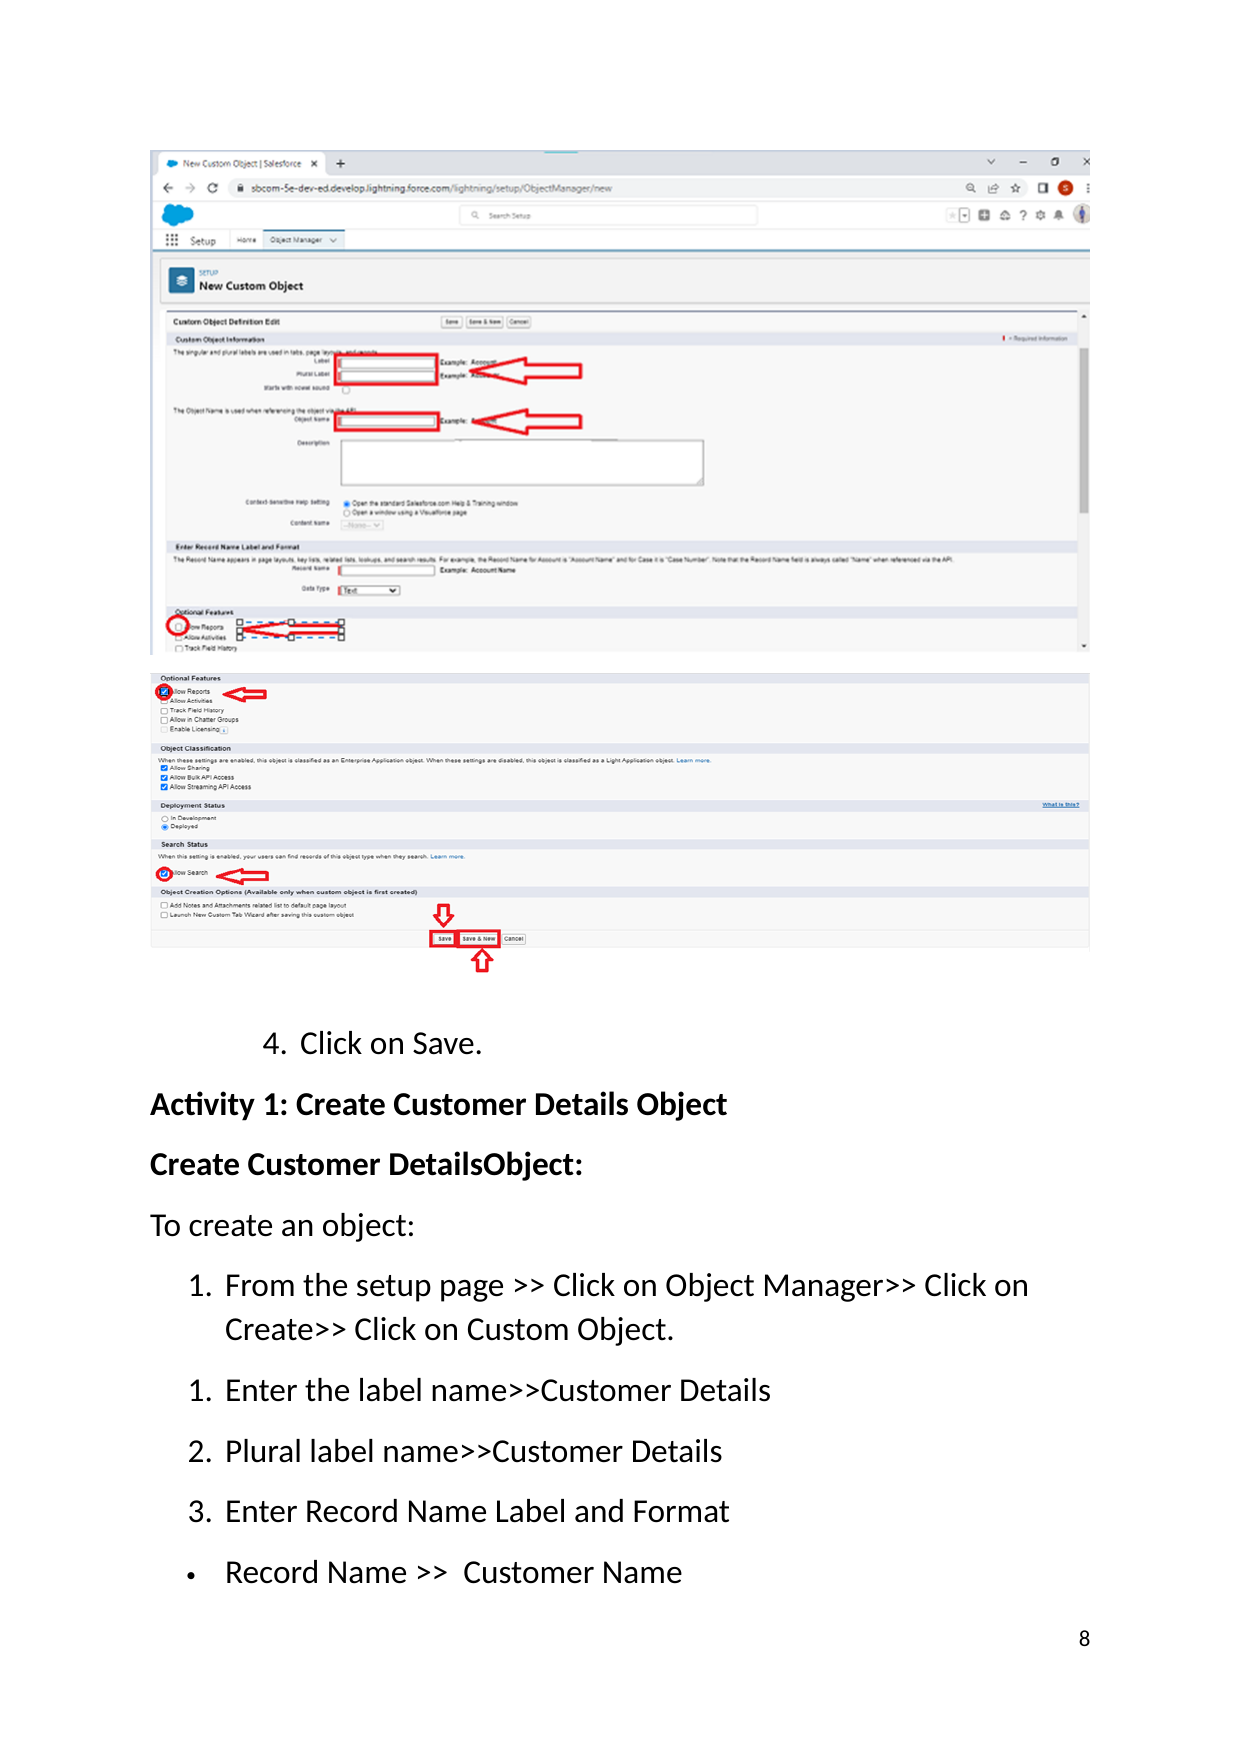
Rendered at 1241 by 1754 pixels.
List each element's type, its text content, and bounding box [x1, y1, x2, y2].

text Activity 1: Create Customer Details Object [150, 1082, 1090, 1123]
list Record Name >> Customer Name [187, 1551, 1090, 1592]
picture [150, 673, 1090, 1003]
list Enter Record Name Label and Format [187, 1490, 1090, 1531]
text To create an object: [150, 1204, 1090, 1244]
list From the setup page >> Click on Object Manager>> Click on Create>> Click on Custom Object. [187, 1264, 1090, 1349]
list Enter the label name>>Customer Details [187, 1369, 1090, 1410]
list Click on Save. [262, 1022, 1090, 1063]
picture [150, 150, 1090, 655]
list Plural label name>>Customer Details [187, 1429, 1090, 1470]
text Create Customer DetailsObject: [150, 1143, 1090, 1184]
